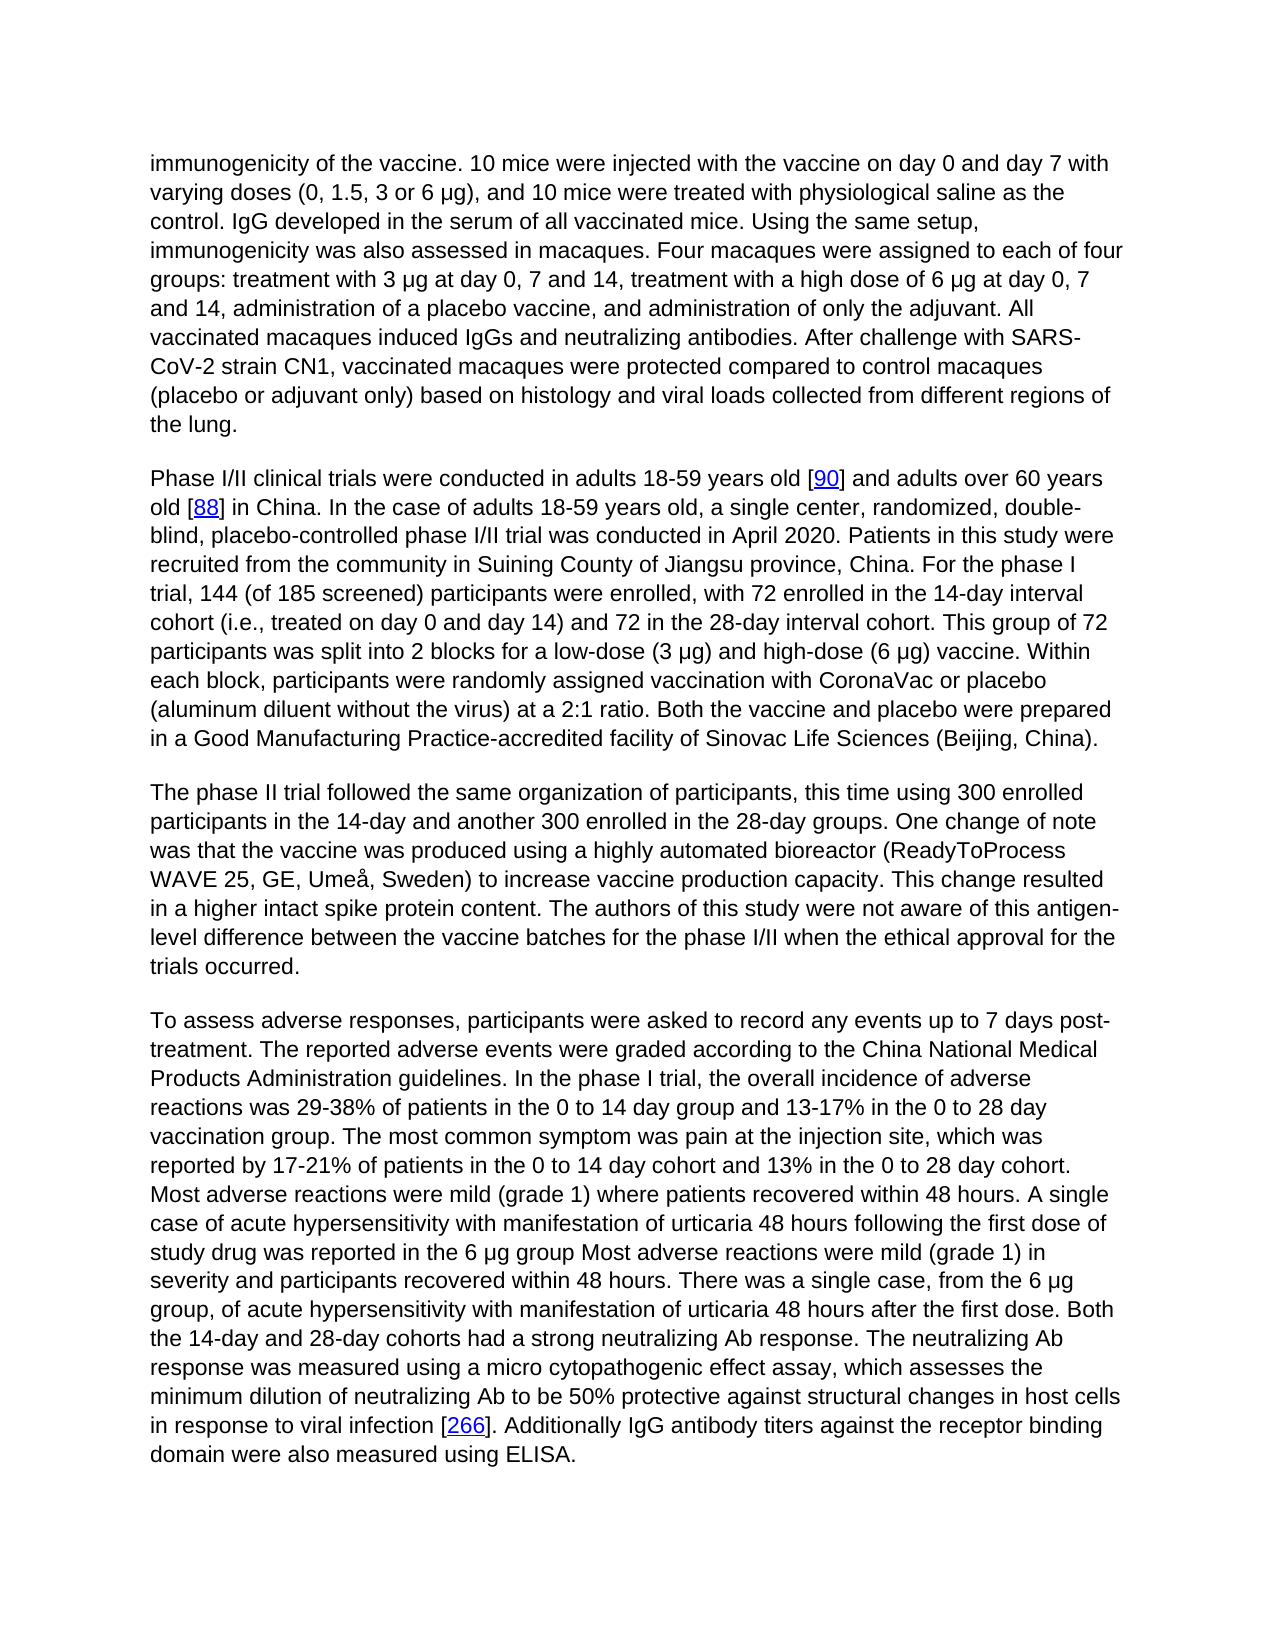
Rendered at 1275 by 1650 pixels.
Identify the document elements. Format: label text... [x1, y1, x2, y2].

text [150, 150, 1125, 437]
text To assess adverse responses, participants were asked to record any events up to 7 days post-treatment. The reported adverse events were graded according to the China National Medical Products Administration guidelines. In the phase I trial, the overall incidence of adverse reactions was 29-38% of patients in the 0 to 14 day group and 13-17% in the 0 to 28 day vaccination group. The most common symptom was pain at the injection site, which was reported by 17-21% of patients in the 0 to 14 day cohort and 13% in the 0 to 28 day cohort. Most adverse reactions were mild (grade 1) where patients recovered within 48 hours. A single case of acute hypersensitivity with manifestation of urticaria 48 hours following the first dose of study drug was reported in the 6 μg group Most adverse reactions were mild (grade 1) in severity and participants recovered within 48 hours. There was a single case, from the 6 μg group, of acute hypersensitivity with manifestation of urticaria 48 hours after the first dose. Both the 14-day and 28-day cohorts had a strong neutralizing Ab response. The neutralizing Ab response was measured using a micro cytopathogenic effect assay, which assesses the minimum dilution of neutralizing Ab to be 50% protective against structural changes in host cells in response to viral infection [266]. Additionally IgG antibody titers against the receptor binding domain were also measured using ELISA. [150, 1007, 1125, 1468]
text The phase II trial followed the same organization of participants, this time using 300 enrolled participants in the 14-day and another 300 enrolled in the 28-day groups. One change of note was that the vaccine was produced using a highly automated bioreactor (ReadyToProcess WAVE 25, GE, Umeå, Sweden) to increase vaccine production capacity. This change resulted in a higher intact spike protein content. The authors of this study were not aware of this antigen-level difference between the vaccine batches for the phase I/II when the ethical approval for the trials occurred. [150, 779, 1125, 979]
text Phase I/II clinical trials were conducted in adults 18-59 years old [90] and adults over 60 years old [88] in China. In the case of adults 18-59 years old, a single center, randomized, double-blind, placebo-controlled phase I/II trial was conducted in April 2020. Patients in this study were recruited from the community in Suining County of Jiangsu province, China. For the phase I trial, 144 (of 185 screened) participants were enrolled, with 72 enrolled in the 14-day interval cohort (i.e., treated on day 0 and day 14) and 72 in the 28-day interval cohort. This group of 72 participants was split into 2 blocks for a low-dose (3 μg) and high-dose (6 μg) vaccine. Within each block, participants were randomly assigned vaccination with CoronaVac or placebo (aluminum diluent without the virus) at a 2:1 ratio. Both the vaccine and placebo were prepared in a Good Manufacturing Practice-accredited facility of Sinovac Life Sciences (Beijing, China). [150, 464, 1125, 752]
